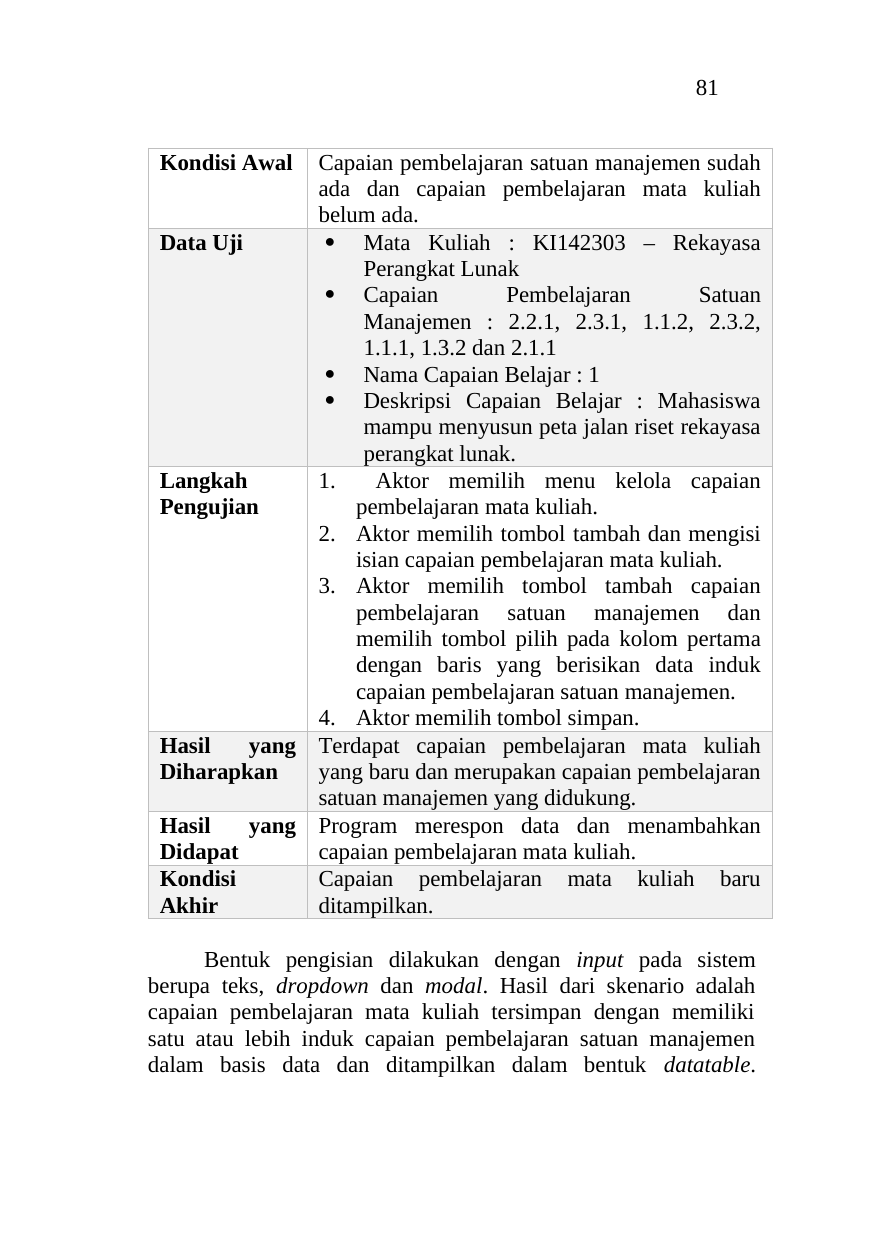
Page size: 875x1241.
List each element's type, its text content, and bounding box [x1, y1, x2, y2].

table_cell Data Uji [149, 229, 307, 466]
table_cell Hasil yang Diharapkan [149, 732, 307, 811]
table_cell Mata Kuliah : KI142303 – Rekayasa Perangkat Lunak Capaian Pembelajaran Satuan Manajemen : 2.2.1, 2.3.1, 1.1.2, 2.3.2, 1.1.1, 1.3.2 dan 2.1.1 Nama Capaian Belajar : 1 Deskripsi Capaian Belajar : Mahasiswa mampu menyusun peta jalan riset rekayasa perangkat lunak. [308, 229, 772, 466]
table_cell Hasil yang Didapat [149, 812, 307, 864]
table_cell Kondisi Awal [149, 149, 307, 228]
table_cell Kondisi Akhir [149, 866, 307, 918]
table_cell Capaian pembelajaran mata kuliah baru ditampilkan. [308, 866, 772, 918]
table_cell Langkah Pengujian [149, 467, 307, 731]
table_cell Program merespon data dan menambahkan capaian pembelajaran mata kuliah. [308, 812, 772, 864]
table_cell Aktor memilih menu kelola capaian pembelajaran mata kuliah. Aktor memilih tombol tambah dan mengisi isian capaian pembelajaran mata kuliah. Aktor memilih tombol tambah capaian pembelajaran satuan manajemen dan memilih tombol pilih pada kolom pertama dengan baris yang berisikan data induk capaian pembelajaran satuan manajemen. Aktor memilih tombol simpan. [308, 467, 772, 731]
table_cell Capaian pembelajaran satuan manajemen sudah ada dan capaian pembelajaran mata kuliah belum ada. [308, 149, 772, 228]
table_cell Terdapat capaian pembelajaran mata kuliah yang baru dan merupakan capaian pembelajaran satuan manajemen yang didukung. [308, 732, 772, 811]
